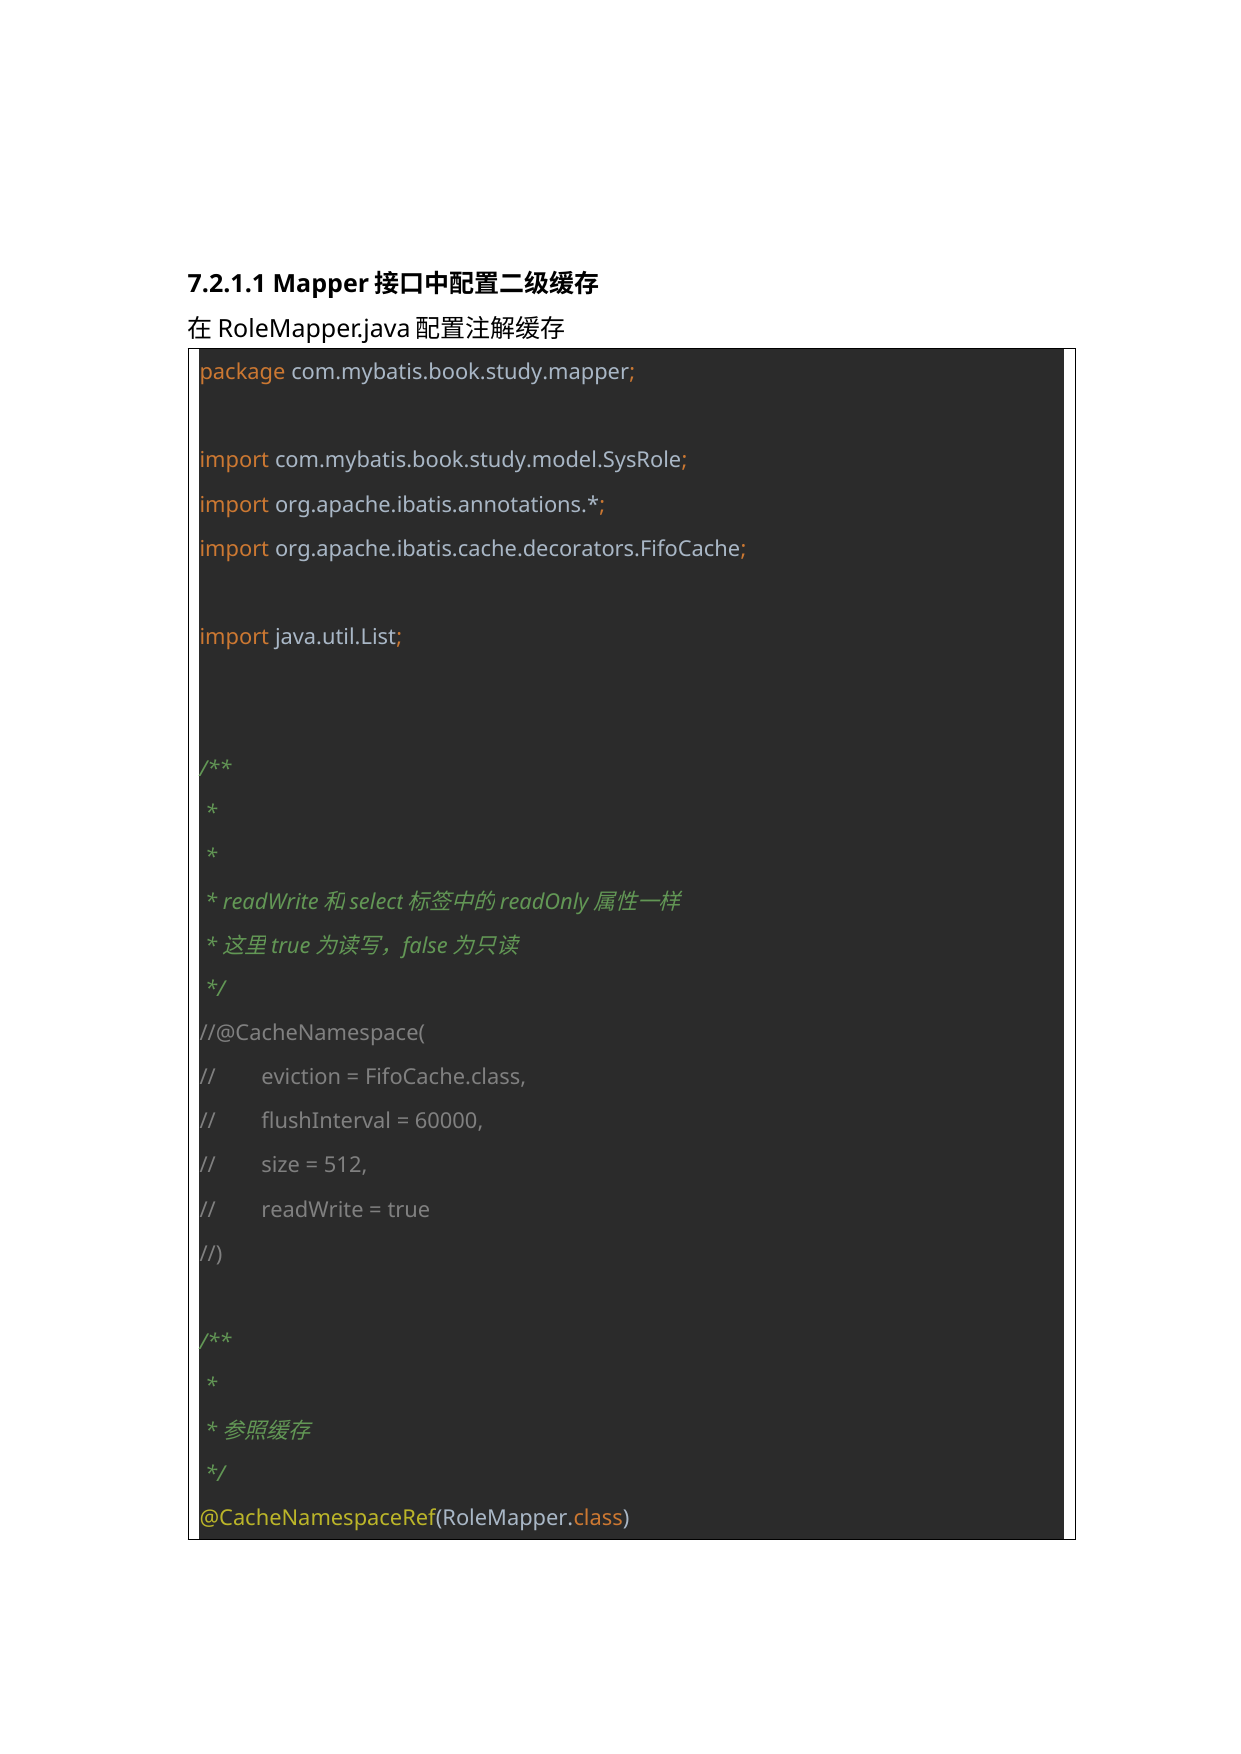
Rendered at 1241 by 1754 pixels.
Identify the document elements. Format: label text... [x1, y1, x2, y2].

text 在RoleMapper.java配置注解缓存 [187, 304, 1053, 348]
text 7.2.1.1 Mapper接口中配置二级缓存 [187, 260, 1053, 304]
